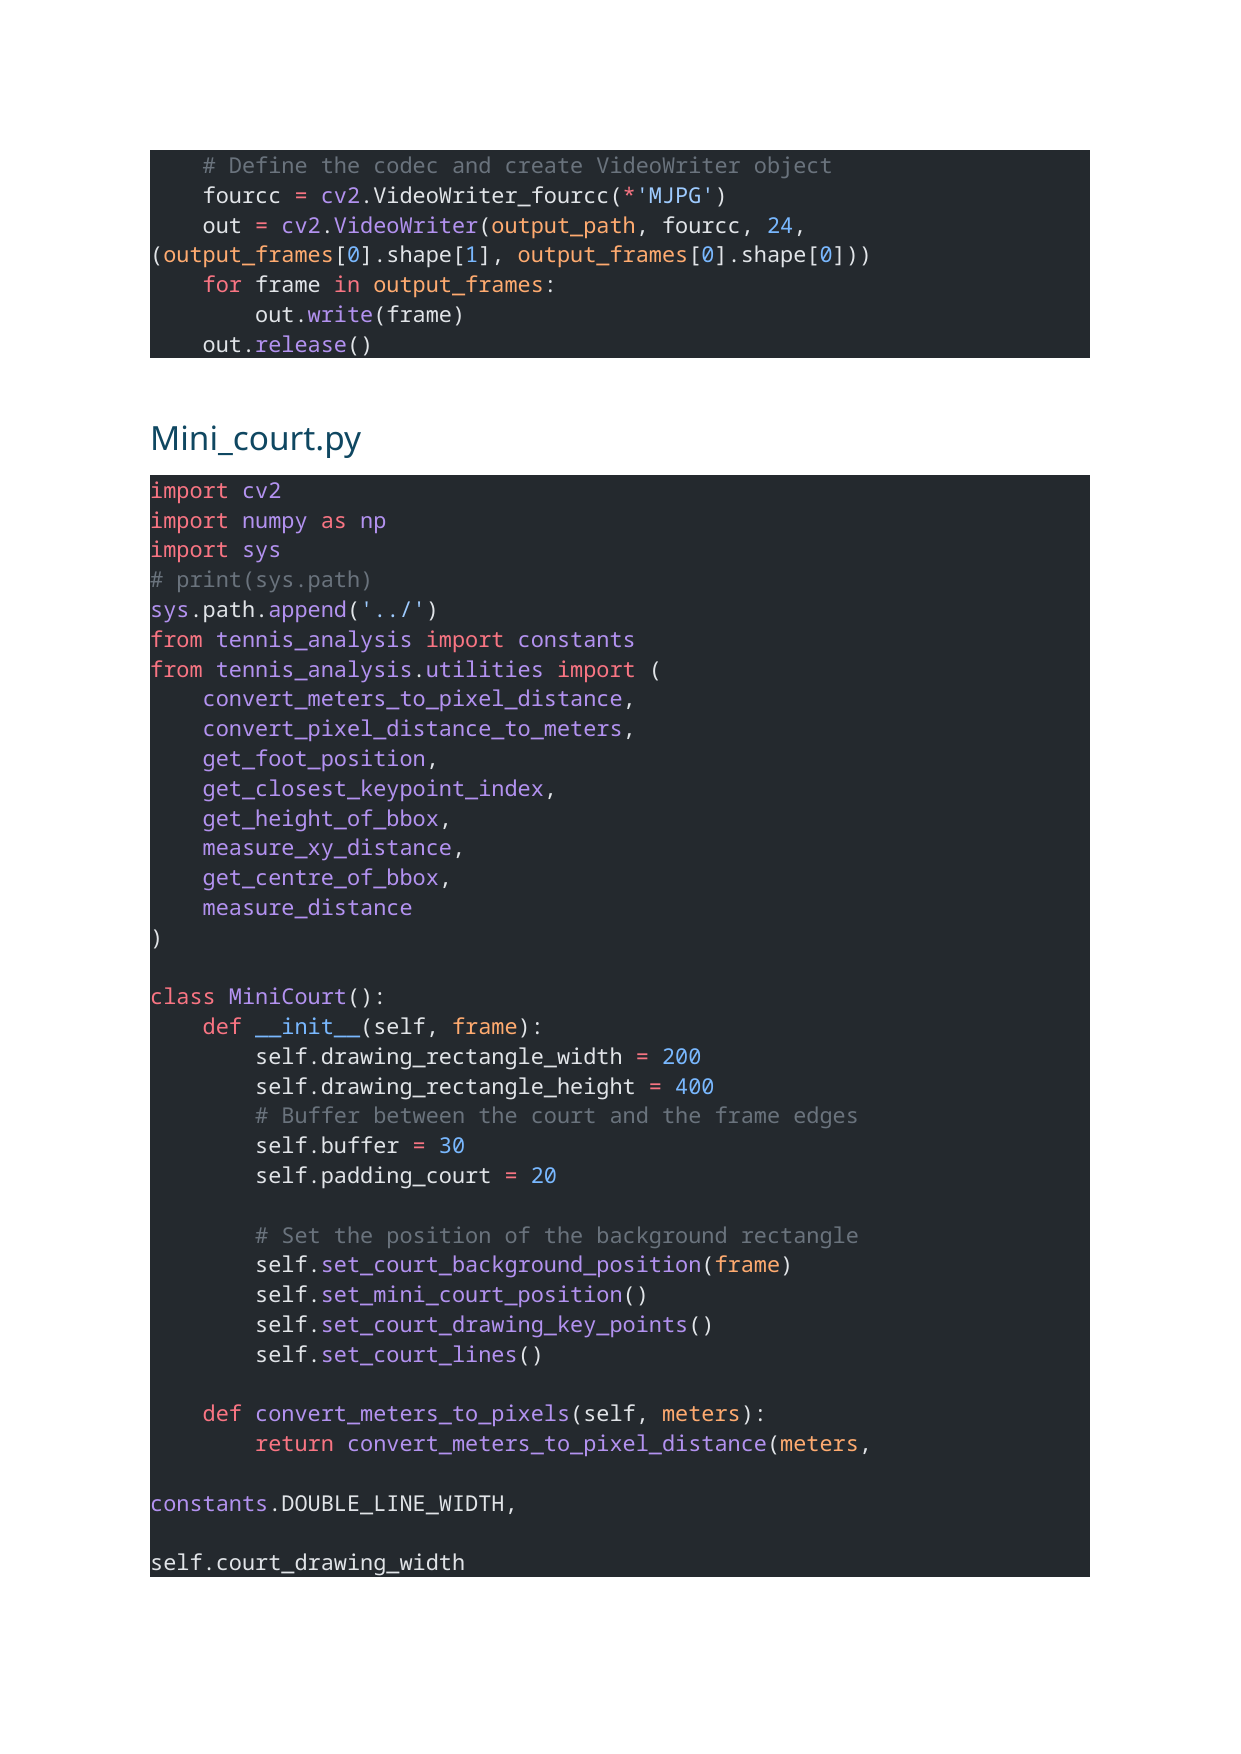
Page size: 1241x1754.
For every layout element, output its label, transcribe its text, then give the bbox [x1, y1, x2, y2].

text return convert_meters_to_pixel_distance(meters, [150, 1428, 1090, 1458]
text self.set_court_background_position(frame) [150, 1249, 1090, 1279]
text measure_xy_distance, [150, 832, 1090, 862]
text convert_pixel_distance_to_meters, [150, 713, 1090, 743]
text # Define the codec and create VideoWriter object [150, 150, 1090, 180]
text self.drawing_rectangle_height = 400 [150, 1071, 1090, 1101]
text get_foot_position, [150, 743, 1090, 773]
text out.release() [150, 329, 1090, 358]
text self.set_mini_court_position() [150, 1279, 1090, 1309]
text class MiniCourt(): [150, 981, 1090, 1011]
text measure_distance [150, 892, 1090, 922]
text convert_meters_to_pixel_distance, [150, 683, 1090, 713]
text get_centre_of_bbox, [150, 862, 1090, 892]
text self.padding_court = 20 [150, 1160, 1090, 1190]
text out.write(frame) [150, 299, 1090, 329]
text self.drawing_rectangle_width = 200 [150, 1041, 1090, 1071]
text # Set the position of the background rectangle [150, 1220, 1090, 1249]
text from tennis_analysis.utilities import ( [150, 654, 1090, 683]
text constants.DOUBLE_LINE_WIDTH, [150, 1458, 1090, 1518]
text from tennis_analysis import constants [150, 624, 1090, 654]
text for frame in output_frames: [150, 269, 1090, 299]
text fourcc = cv2.VideoWriter_fourcc(*'MJPG') [150, 180, 1090, 209]
text def __init__(self, frame): [150, 1011, 1090, 1041]
subtitle Mini_court.py [150, 414, 1090, 460]
text import cv2 [150, 475, 1090, 505]
text ) [150, 922, 1090, 952]
text get_closest_keypoint_index, [150, 773, 1090, 803]
text get_height_of_bbox, [150, 803, 1090, 832]
text # print(sys.path) [150, 564, 1090, 594]
text import numpy as np [150, 505, 1090, 534]
text self.set_court_lines() [150, 1339, 1090, 1369]
text self.court_drawing_width [150, 1518, 1090, 1577]
text def convert_meters_to_pixels(self, meters): [150, 1398, 1090, 1428]
text import sys [150, 534, 1090, 564]
text # Buffer between the court and the frame edges [150, 1101, 1090, 1130]
text out = cv2.VideoWriter(output_path, fourcc, 24, (output_frames[0].shape[1], output_frames[0].shape[0])) [150, 209, 1090, 269]
text sys.path.append('../') [150, 594, 1090, 624]
text self.set_court_drawing_key_points() [150, 1309, 1090, 1339]
text self.buffer = 30 [150, 1130, 1090, 1160]
